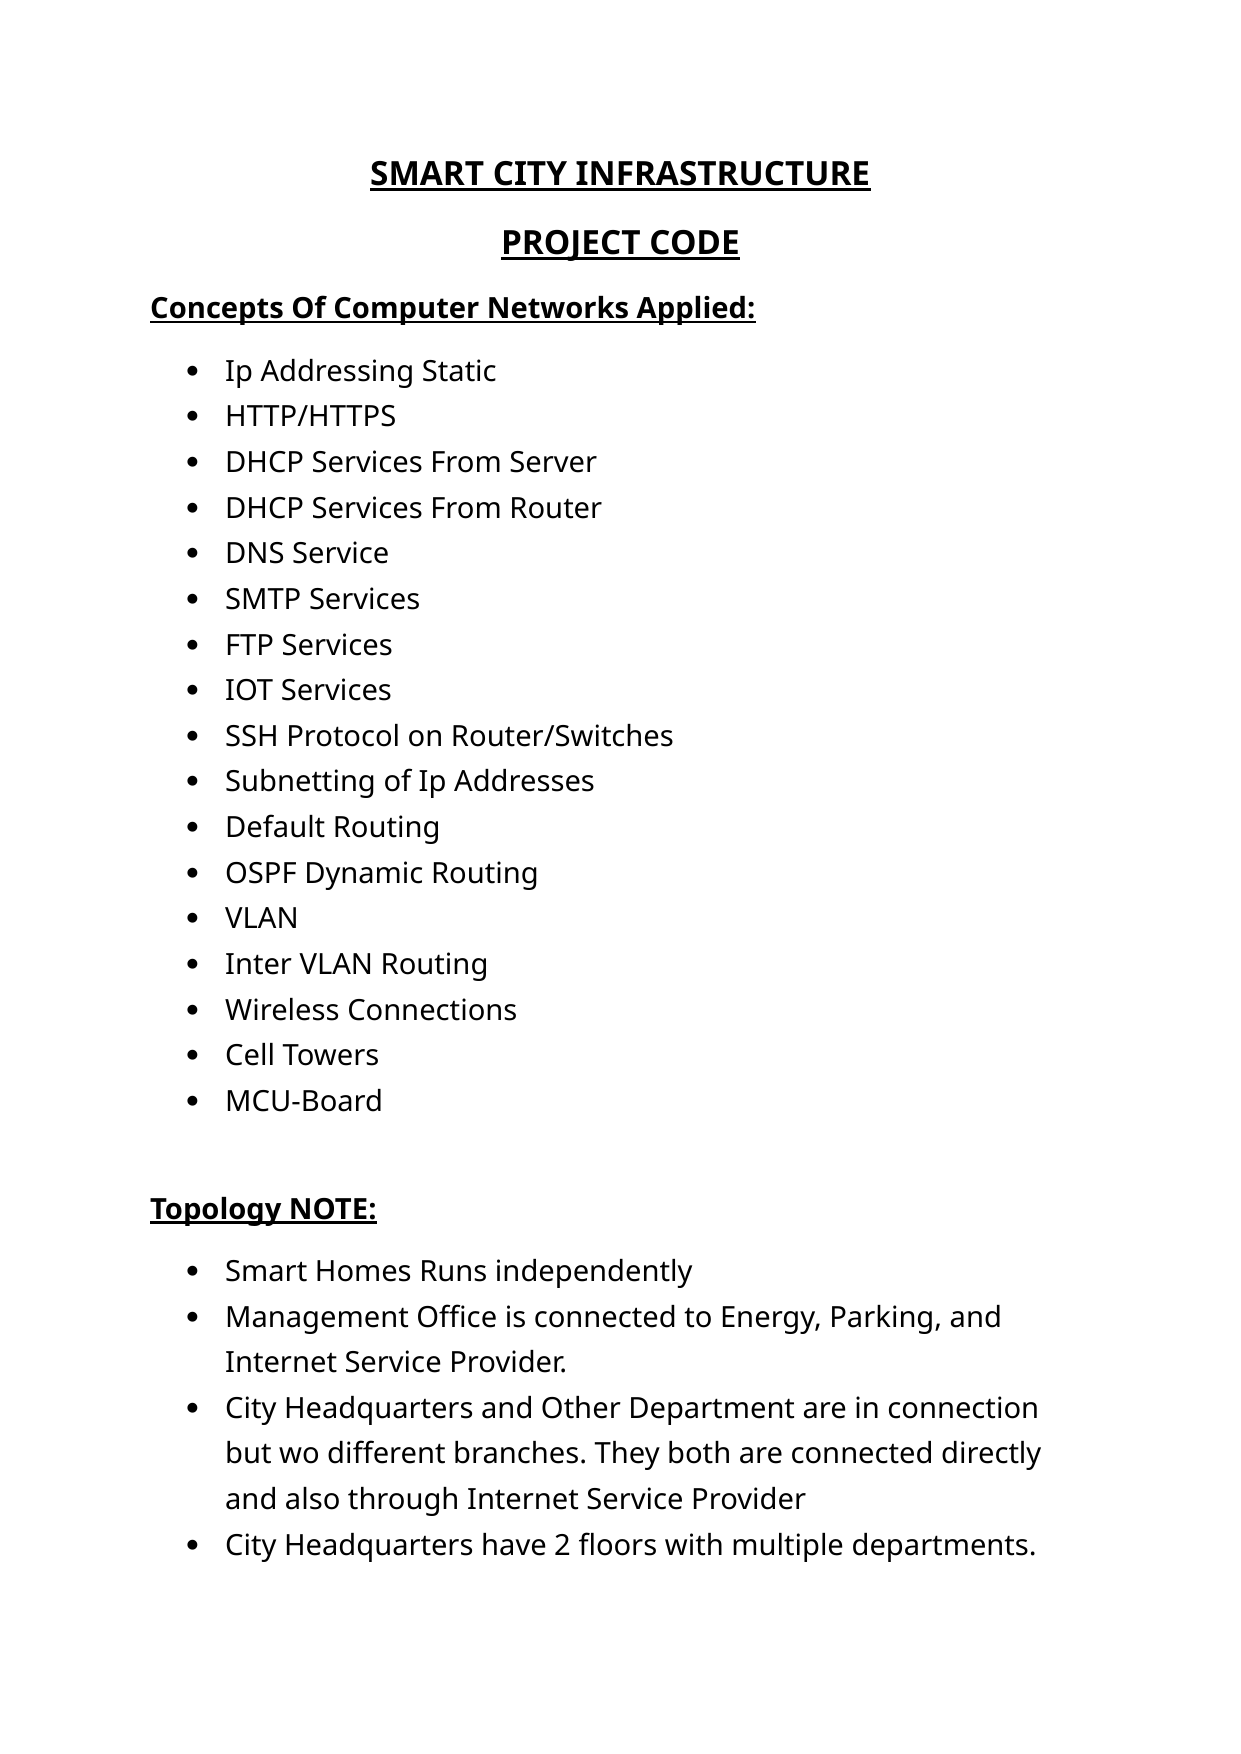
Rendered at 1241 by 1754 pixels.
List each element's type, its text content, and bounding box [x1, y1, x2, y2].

list DHCP Services From Router [187, 487, 1090, 527]
list MCU-Board [187, 1080, 1090, 1120]
list SMTP Services [187, 578, 1090, 618]
list DHCP Services From Server [187, 441, 1090, 481]
list City Headquarters and Other Department are in connection but wo different branches. They both are connected directly and also through Internet Service Provider [187, 1387, 1090, 1518]
text SMART CITY INFRASTRUCTURE [150, 150, 1090, 195]
list Management Office is connected to Energy, Parking, and Internet Service Provider. [187, 1296, 1090, 1381]
list HTTP/HTTPS [187, 396, 1090, 435]
list VLAN [187, 897, 1090, 937]
list Subnetting of Ip Addresses [187, 761, 1090, 800]
list Wireless Connections [187, 989, 1090, 1028]
list Inter VLAN Routing [187, 943, 1090, 983]
text Concepts Of Computer Networks Applied: [150, 288, 1090, 327]
list Ip Addressing Static [187, 350, 1090, 390]
text PROJECT CODE [150, 219, 1090, 264]
list DNS Service [187, 532, 1090, 572]
list Smart Homes Runs independently [187, 1250, 1090, 1290]
list SSH Protocol on Router/Switches [187, 715, 1090, 755]
list FTP Services [187, 624, 1090, 663]
list OSPF Dynamic Routing [187, 852, 1090, 892]
text Topology NOTE: [150, 1188, 1090, 1228]
list IOT Services [187, 669, 1090, 709]
list City Headquarters have 2 floors with multiple departments. [187, 1524, 1090, 1564]
list Cell Towers [187, 1034, 1090, 1074]
list Default Routing [187, 806, 1090, 846]
